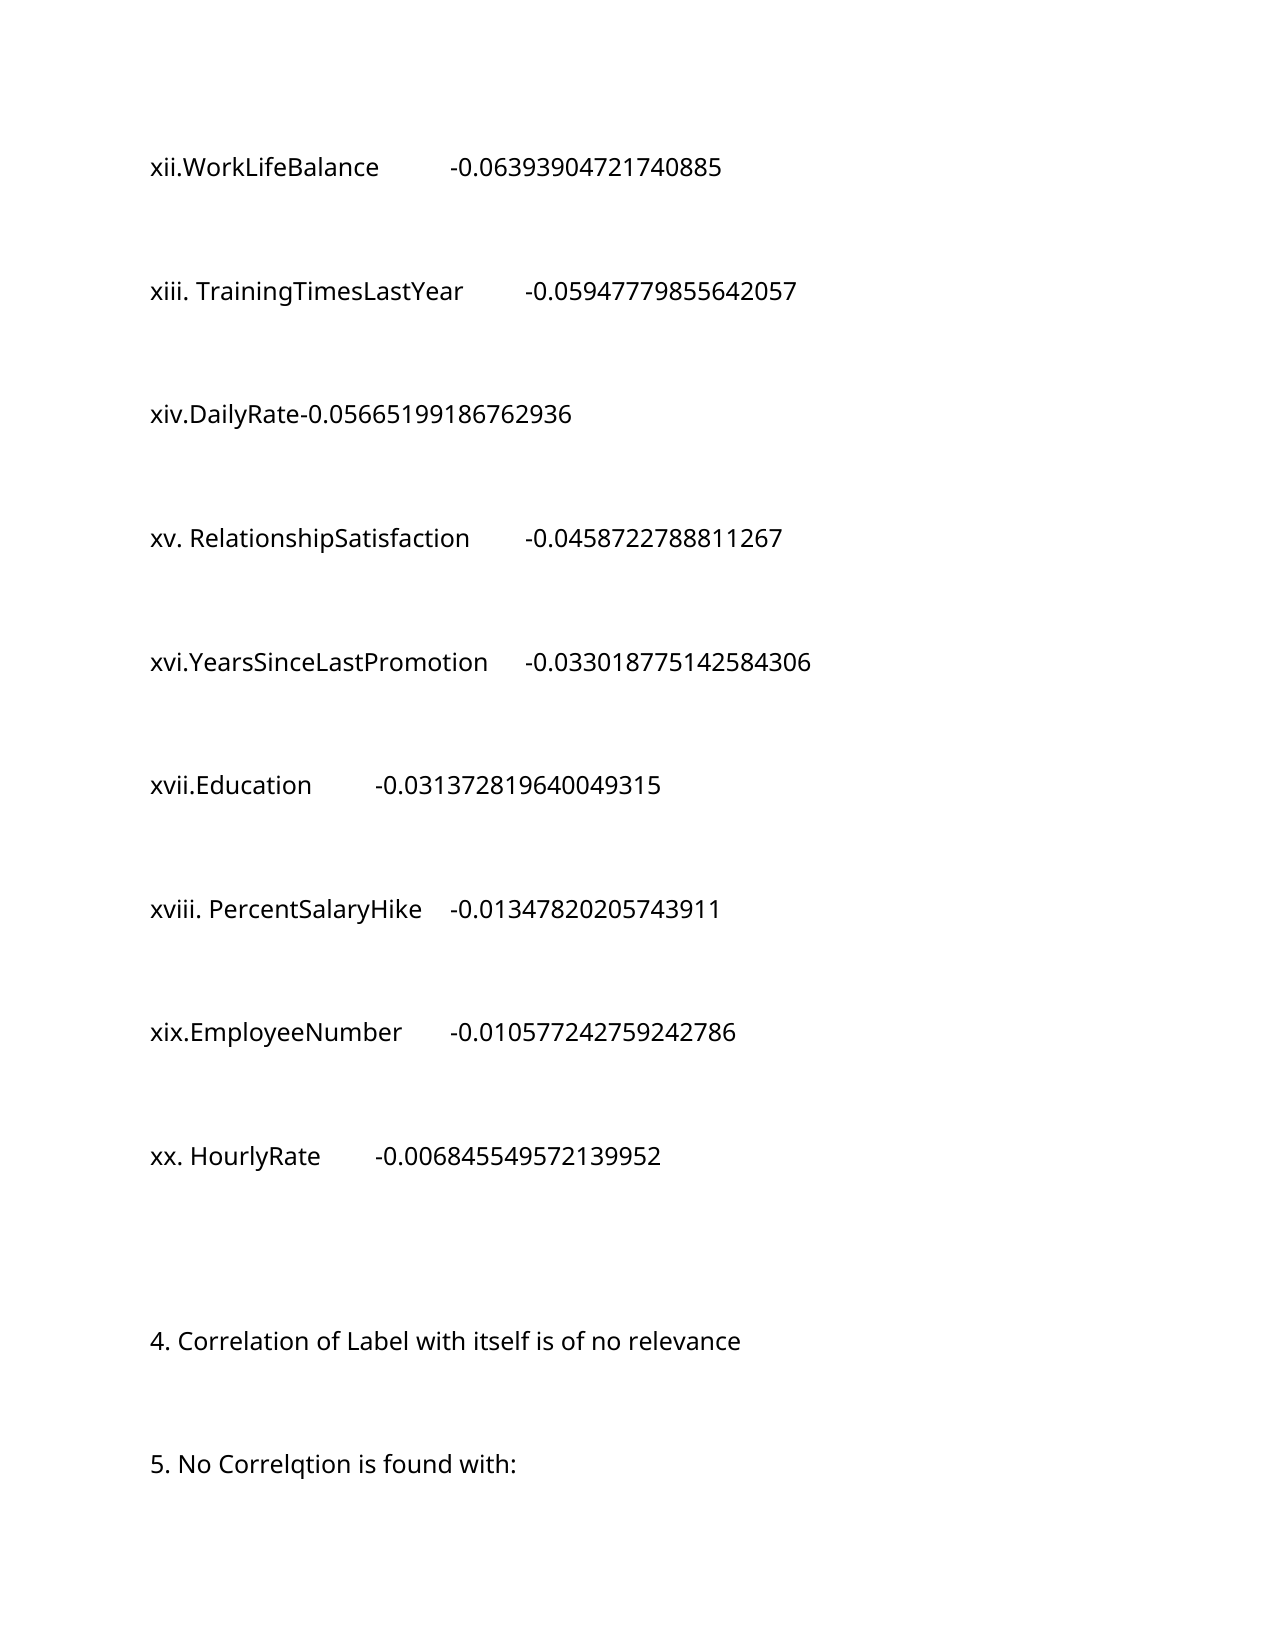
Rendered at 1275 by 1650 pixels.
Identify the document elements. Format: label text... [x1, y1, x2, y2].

text xvi.YearsSinceLastPromotion -0.033018775142584306 [150, 644, 1125, 678]
text xv. RelationshipSatisfaction -0.0458722788811267 [150, 521, 1125, 555]
text xviii. PercentSalaryHike -0.01347820205743911 [150, 891, 1125, 925]
text xiv.DailyRate -0.05665199186762936 [150, 397, 1125, 431]
text 4. Correlation of Label with itself is of no relevance [150, 1324, 1125, 1358]
text xx. HourlyRate -0.006845549572139952 [150, 1138, 1125, 1172]
text xvii.Education -0.031372819640049315 [150, 768, 1125, 802]
text xix.EmployeeNumber -0.010577242759242786 [150, 1015, 1125, 1049]
text 5. No Correlqtion is found with: [150, 1447, 1125, 1481]
text xii.WorkLifeBalance -0.06393904721740885 [150, 150, 1125, 184]
text xiii. TrainingTimesLastYear -0.05947779855642057 [150, 273, 1125, 308]
